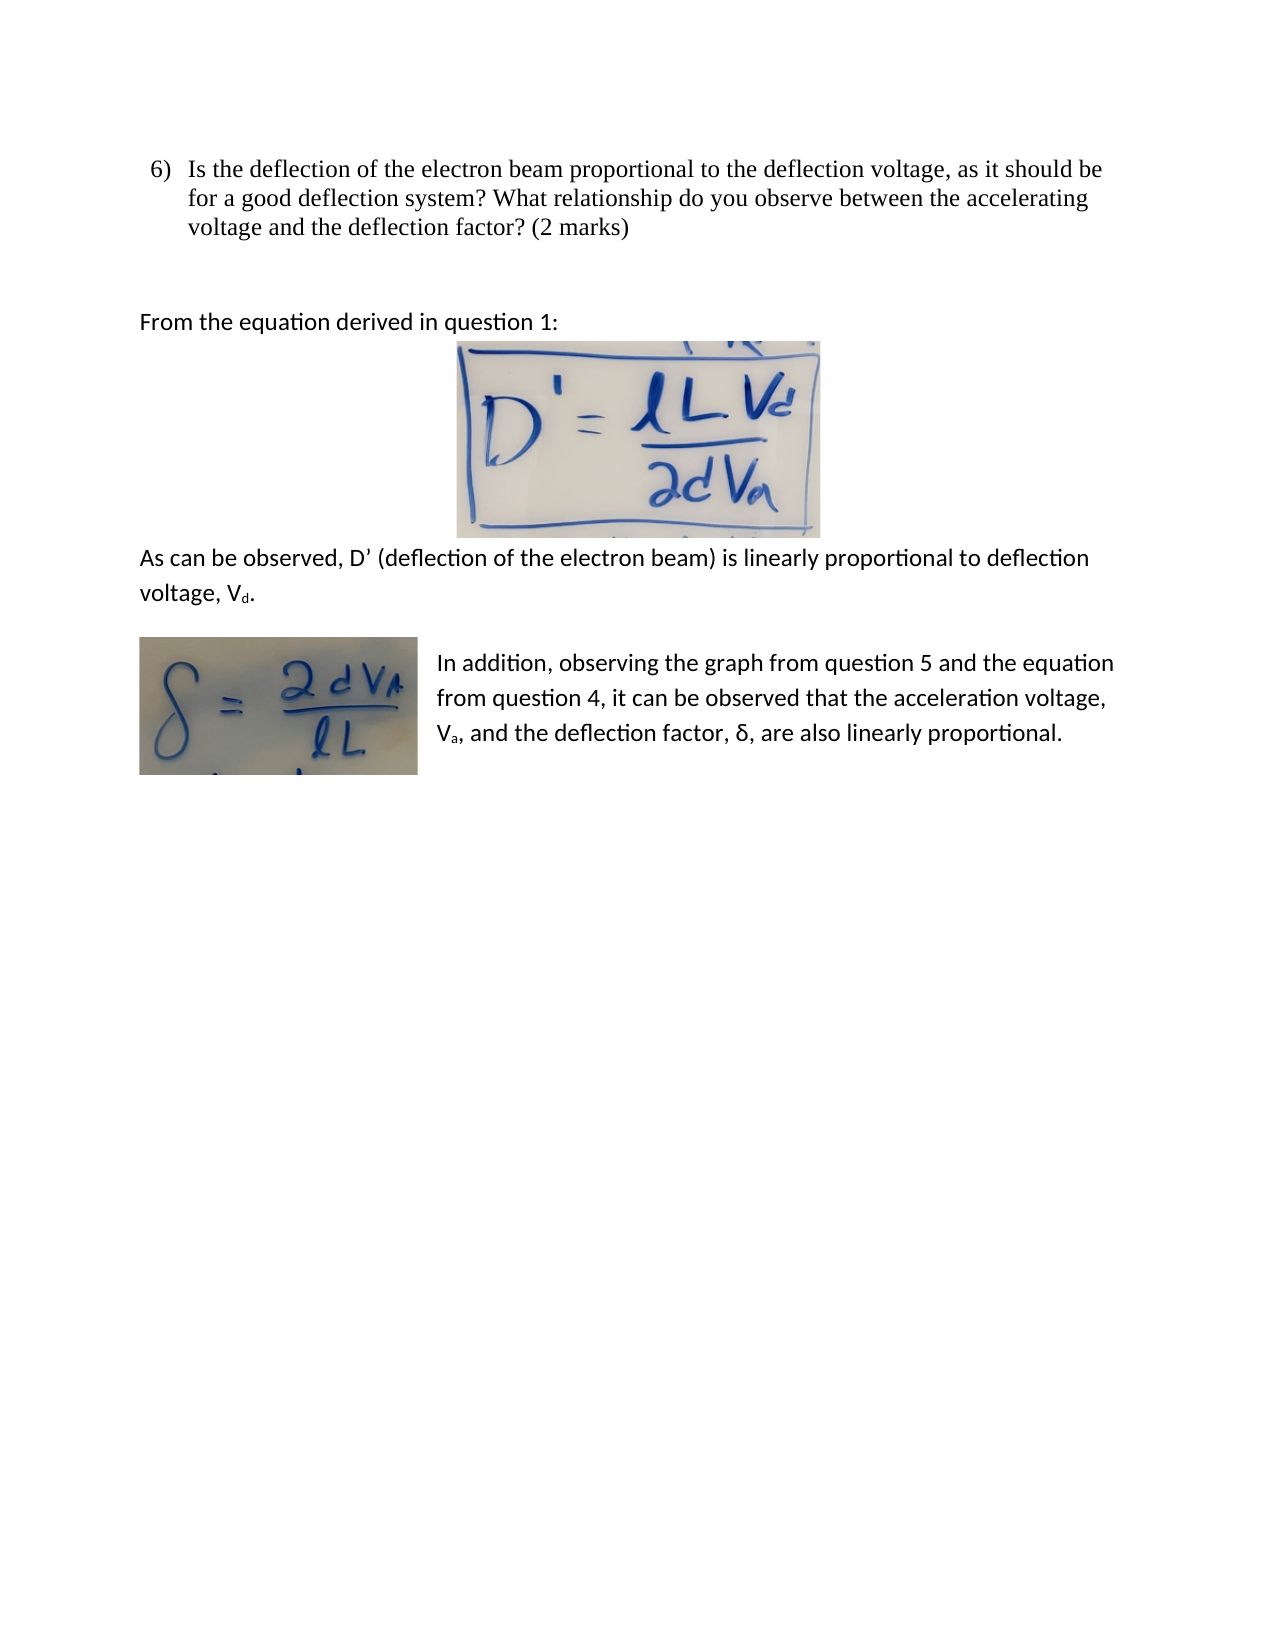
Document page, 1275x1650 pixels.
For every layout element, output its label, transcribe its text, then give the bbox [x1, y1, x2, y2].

picture [456, 341, 821, 538]
text In addition, observing the graph from question 5 and the equation from question 4, it can be observed that the acceleration voltage, Va, and the deflection factor, δ, are also linearly proportional. [418, 647, 1137, 747]
text From the equation derived in question 1: [139, 306, 1137, 337]
text 6) Is the deflection of the electron beam proportional to the deflection voltage, as it should be for a good deflection system? What relationship do you observe between the accelerating voltage and the deflection factor? (2 marks) [150, 154, 1133, 240]
text As can be observed, D’ (deflection of the electron beam) is linearly proportional to deflection voltage, Vd. [139, 542, 1137, 607]
picture [139, 637, 418, 775]
